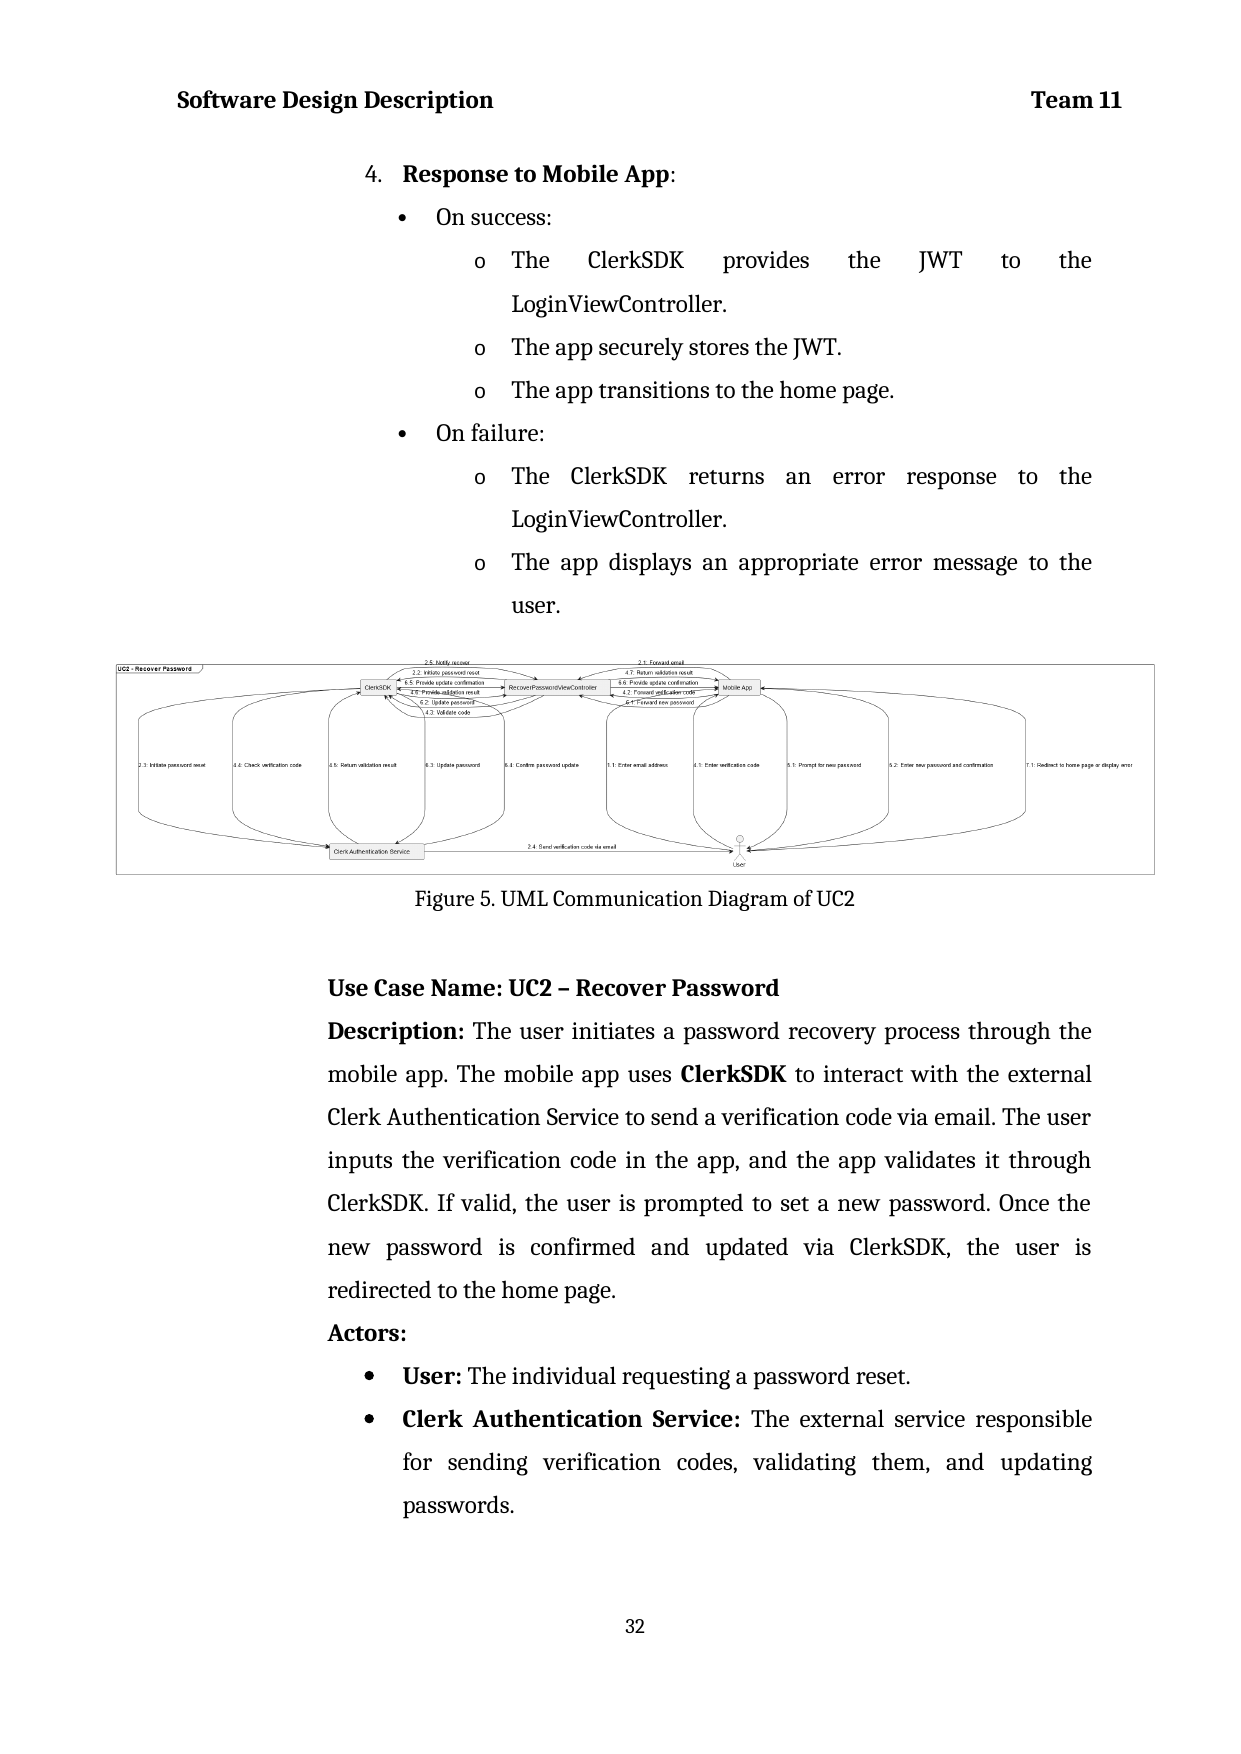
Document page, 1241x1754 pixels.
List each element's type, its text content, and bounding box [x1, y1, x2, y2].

list Description: The user initiates a password recovery process through the mobile app. The mobile app uses ClerkSDK to interact with the external Clerk Authentication Service to send a verification code via email. The user inputs the verification code in the app, and the app validates it through ClerkSDK. If valid, the user is prompted to set a new password. Once the new password is confirmed and updated via ClerkSDK, the user is redirected to the home page. [327, 1017, 1092, 1304]
picture [113, 656, 1157, 877]
list The ClerkSDK provides the JWT to the LoginViewController. [473, 246, 1092, 318]
list The app transitions to the home page. [473, 376, 1092, 404]
list On failure: [399, 419, 1092, 448]
list Clerk Authentication Service: The external service responsible for sending verification codes, validating them, and updating passwords. [365, 1405, 1092, 1520]
list Actors: [327, 1319, 1092, 1347]
list User: The individual requesting a password reset. [365, 1362, 1092, 1391]
list The app securely stores the JWT. [473, 333, 1092, 361]
list The ClerkSDK returns an error response to the LoginViewController. [473, 462, 1092, 534]
list Use Case Name: UC2 – Recover Password [327, 974, 1092, 1002]
list Response to Mobile App: [365, 160, 1092, 189]
list On success: [399, 203, 1092, 232]
list The app displays an appropriate error message to the user. [473, 548, 1092, 620]
